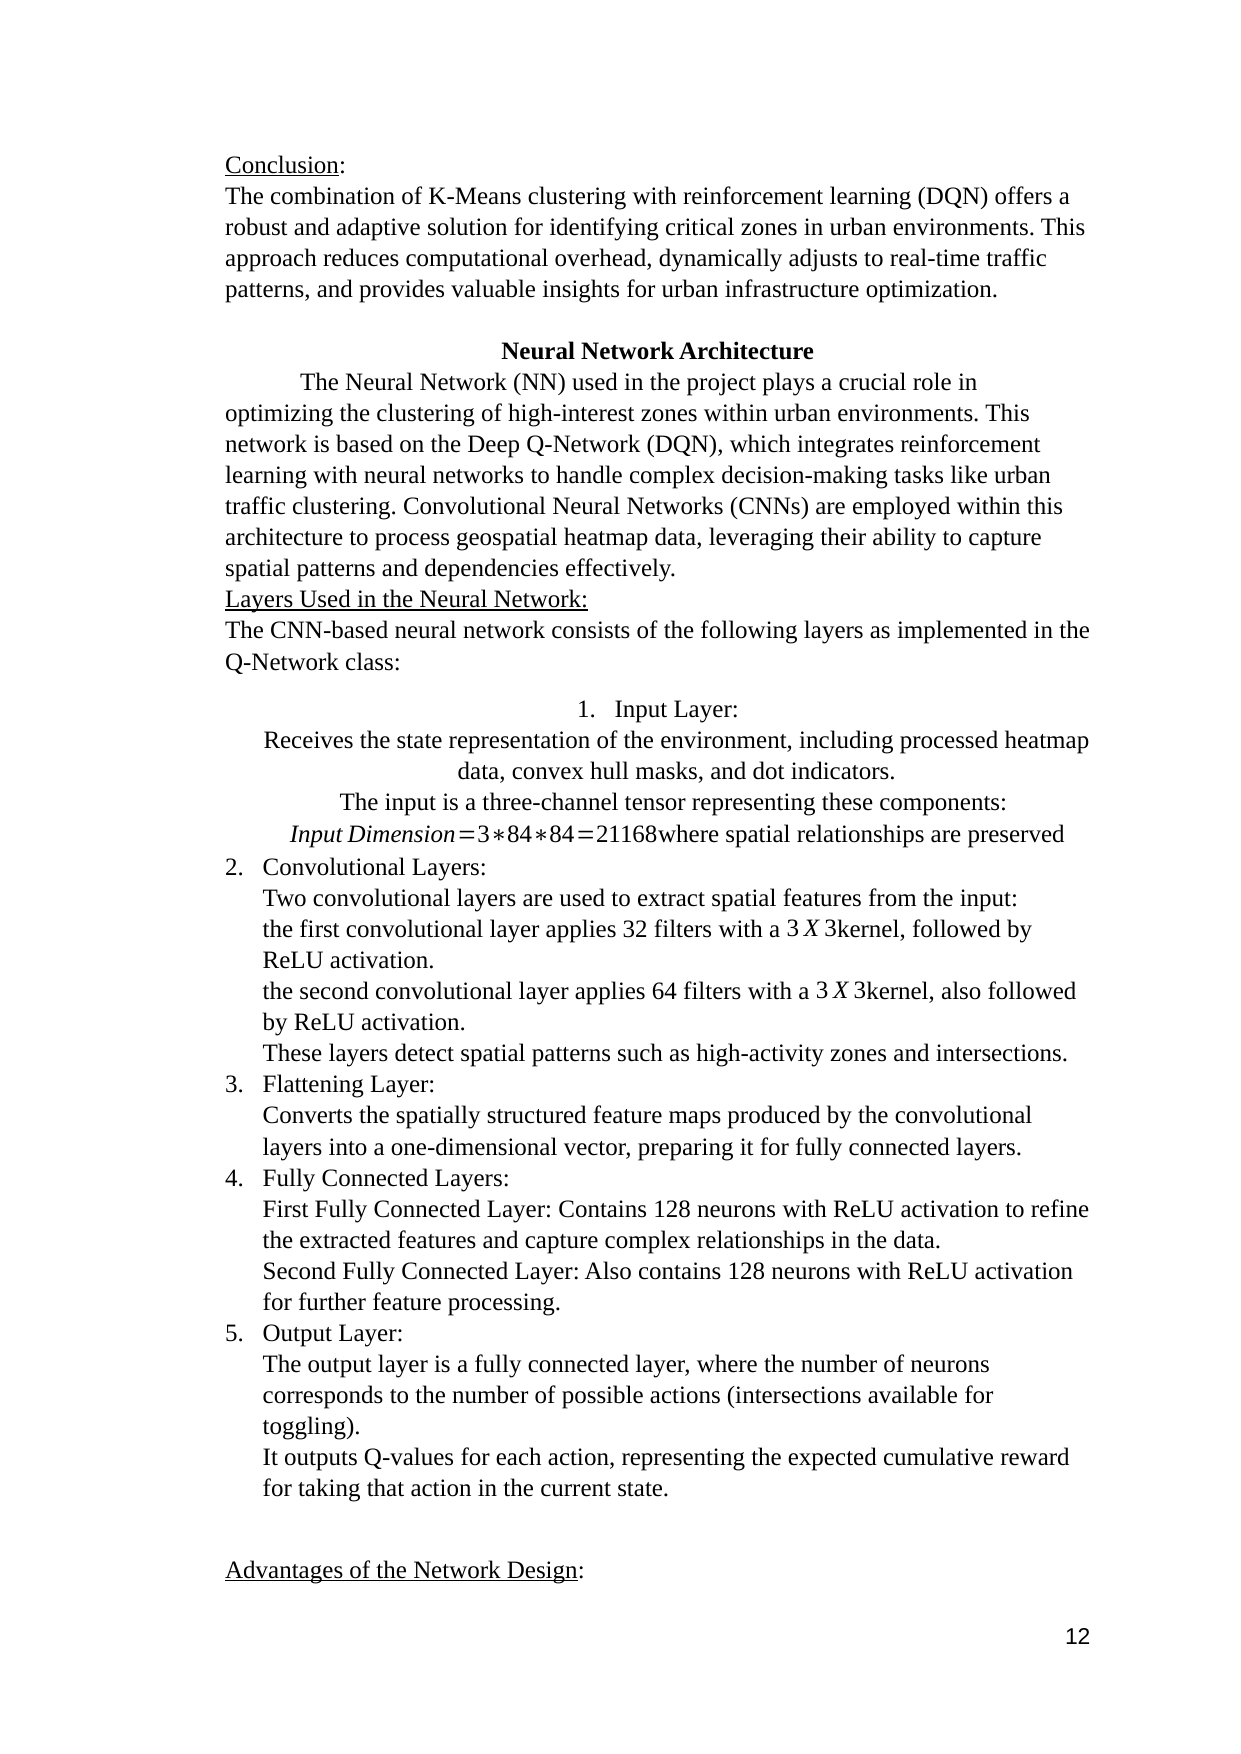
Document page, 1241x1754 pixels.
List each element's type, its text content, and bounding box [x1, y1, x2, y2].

list Fully Connected Layers: First Fully Connected Layer: Contains 128 neurons with ReLU activation to refine the extracted features and capture complex relationships in the data. Second Fully Connected Layer: Also contains 128 neurons with ReLU activation for further feature processing. [225, 1163, 1090, 1316]
list Flattening Layer: Converts the spatially structured feature maps produced by the convolutional layers into a one-dimensional vector, preparing it for fully connected layers. [225, 1069, 1090, 1160]
text Layers Used in the Neural Network: The CNN-based neural network consists of the following layers as implemented in the Q-Network class: [225, 584, 1090, 675]
text Neural Network Architecture [225, 305, 1090, 365]
text Advantages of the Network Design: [225, 1555, 1090, 1583]
list Output Layer: The output layer is a fully connected layer, where the number of neurons corresponds to the number of possible actions (intersections available for toggling). It outputs Q-values for each action, representing the expected cumulative reward for taking that action in the current state. [225, 1318, 1090, 1536]
text The Neural Network (NN) used in the project plays a crucial role in optimizing the clustering of high-interest zones within urban environments. This network is based on the Deep Q-Network (DQN), which integrates reinforcement learning with neural networks to handle complex decision-making tasks like urban traffic clustering. Convolutional Neural Networks (CNNs) are employed within this architecture to process geospatial heatmap data, leveraging their ability to capture spatial patterns and dependencies effectively. [225, 367, 1090, 582]
text Conclusion: The combination of K-Means clustering with reinforcement learning (DQN) offers a robust and adaptive solution for identifying critical zones in urban environments. This approach reduces computational overhead, dynamically adjusts to real-time traffic patterns, and provides valuable insights for urban infrastructure optimization. [225, 150, 1090, 303]
list Input Layer: Receives the state representation of the environment, including processed heatmap data, convex hull masks, and dot indicators. The input is a three-channel tensor representing these components: where spatial relationships are preserved [225, 694, 1090, 850]
list Convolutional Layers: Two convolutional layers are used to extract spatial features from the input: the first convolutional layer applies 32 filters with a kernel, followed by ReLU activation. the second convolutional layer applies 64 filters with a kernel, also followed by ReLU activation. These layers detect spatial patterns such as high-activity zones and intersections. [225, 852, 1090, 1067]
